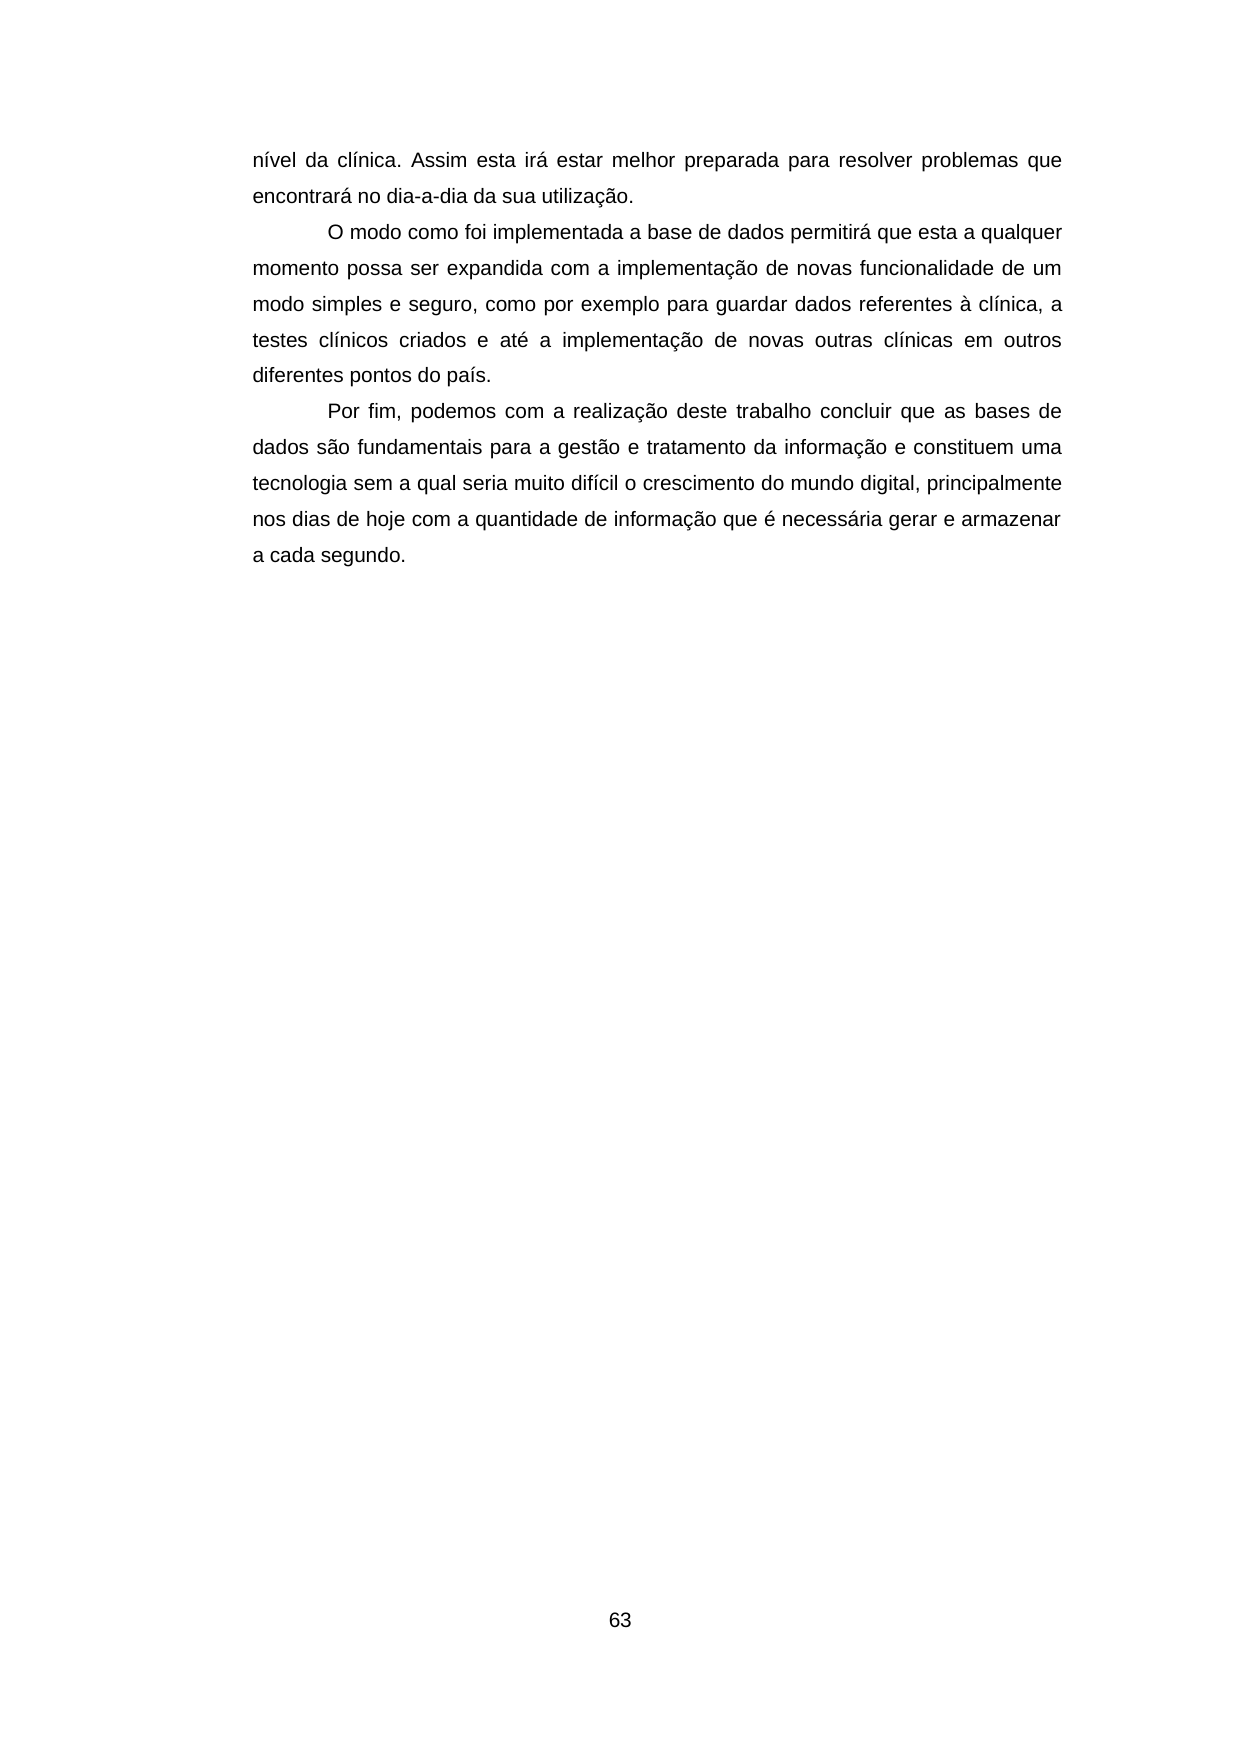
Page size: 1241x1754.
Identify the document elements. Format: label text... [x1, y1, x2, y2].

text Por fim, podemos com a realização deste trabalho concluir que as bases de dados são fundamentais para a gestão e tratamento da informação e constituem uma tecnologia sem a qual seria muito difícil o crescimento do mundo digital, principalmente nos dias de hoje com a quantidade de informação que é necessária gerar e armazenar a cada segundo. [252, 399, 1063, 567]
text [252, 148, 1063, 208]
text O modo como foi implementada a base de dados permitirá que esta a qualquer momento possa ser expandida com a implementação de novas funcionalidade de um modo simples e seguro, como por exemplo para guardar dados referentes à clínica, a testes clínicos criados e até a implementação de novas outras clínicas em outros diferentes pontos do país. [252, 219, 1063, 387]
